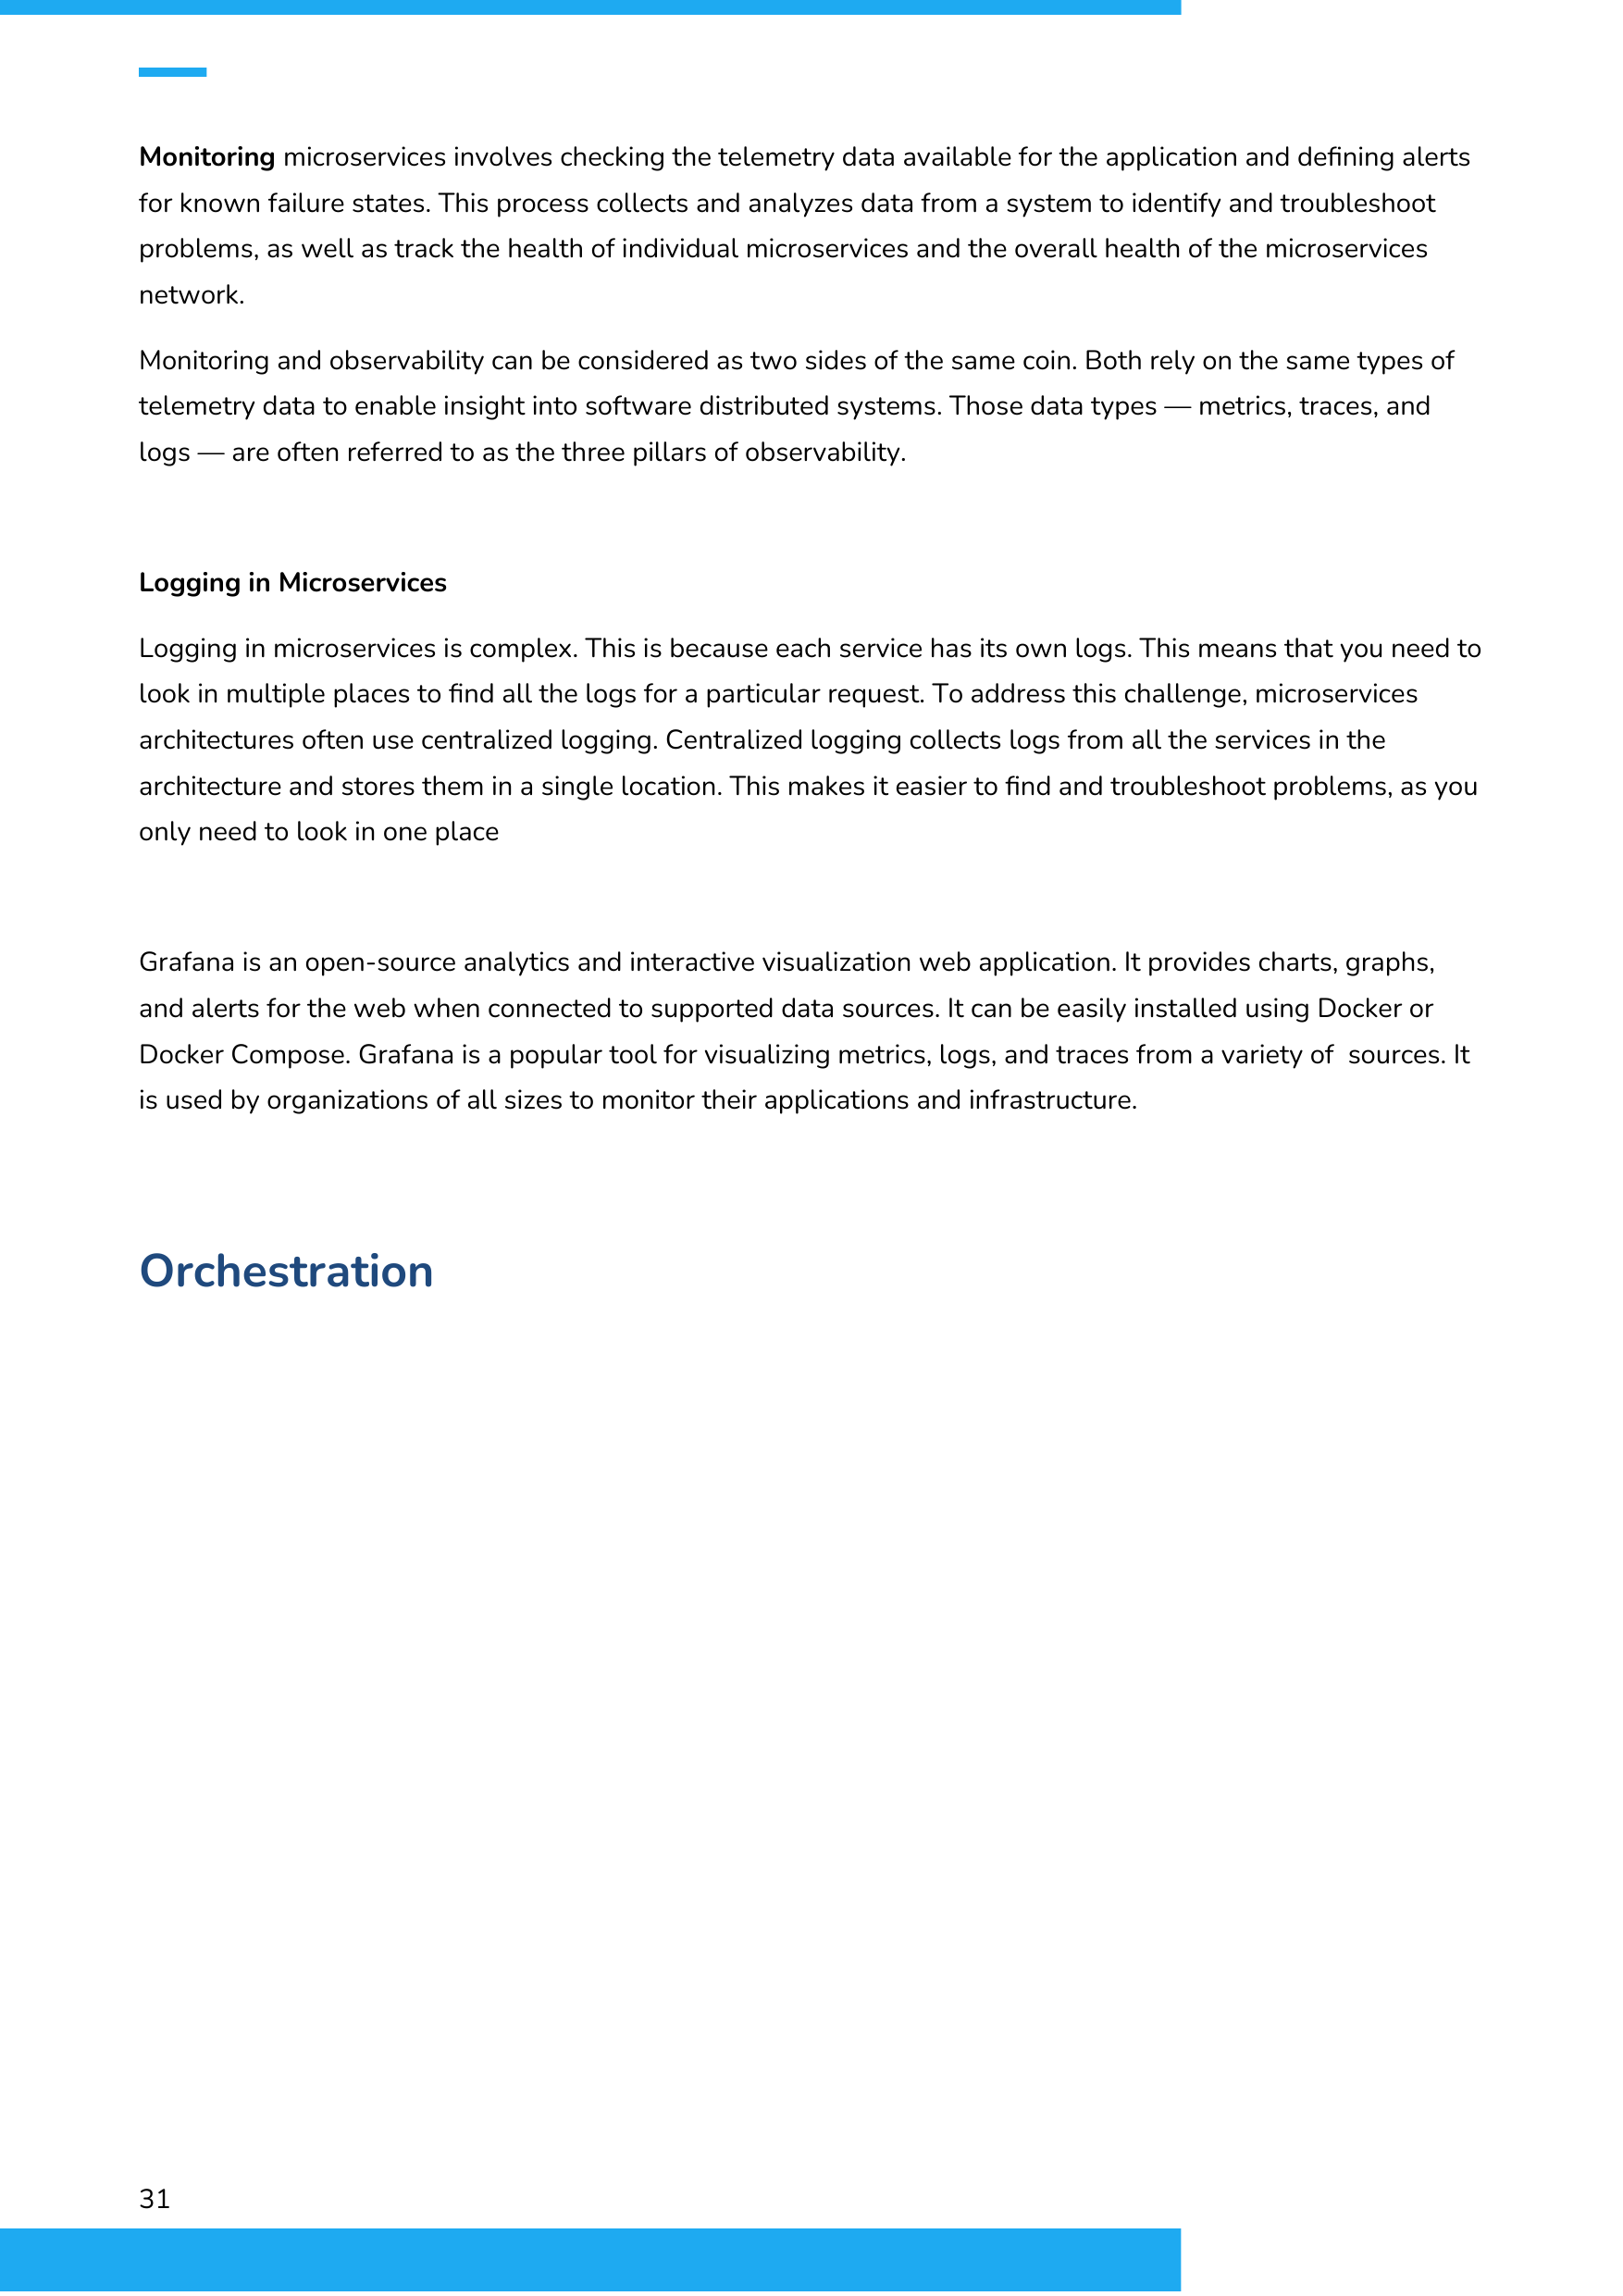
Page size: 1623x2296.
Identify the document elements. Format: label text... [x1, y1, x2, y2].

text Logging in Microservices [139, 565, 1484, 602]
text Grafana is an open-source analytics and interactive visualization web application. It provides charts, graphs, and alerts for the web when connected to supported data sources. It can be easily installed using Docker or Docker Compose. Grafana is a popular tool for visualizing metrics, logs, and traces from a variety of sources. It is used by organizations of all sizes to monitor their applications and infrastructure. [139, 944, 1484, 1119]
text Monitoring microservices involves checking the telemetry data available for the application and defining alerts for known failure states. This process collects and analyzes data from a system to identify and troubleshoot problems, as well as track the health of individual microservices and the overall health of the microservices network. [139, 139, 1484, 314]
picture [0, 0, 1182, 15]
picture [0, 2228, 1182, 2291]
text Logging in microservices is complex. This is because each service has its own logs. This means that you need to look in multiple places to find all the logs for a particular request. To address this challenge, microservices architectures often use centralized logging. Centralized logging collects logs from all the services in the architecture and stores them in a single location. This makes it easier to find and troubleshoot problems, as you only need to look in one place [139, 630, 1484, 850]
text Monitoring and observability can be considered as two sides of the same coin. Both rely on the same types of telemetry data to enable insight into software distributed systems. Those data types — metrics, traces, and logs — are often referred to as the three pillars of observability. [139, 341, 1484, 471]
subtitle Orchestration [139, 1239, 1484, 1303]
picture [139, 68, 207, 77]
